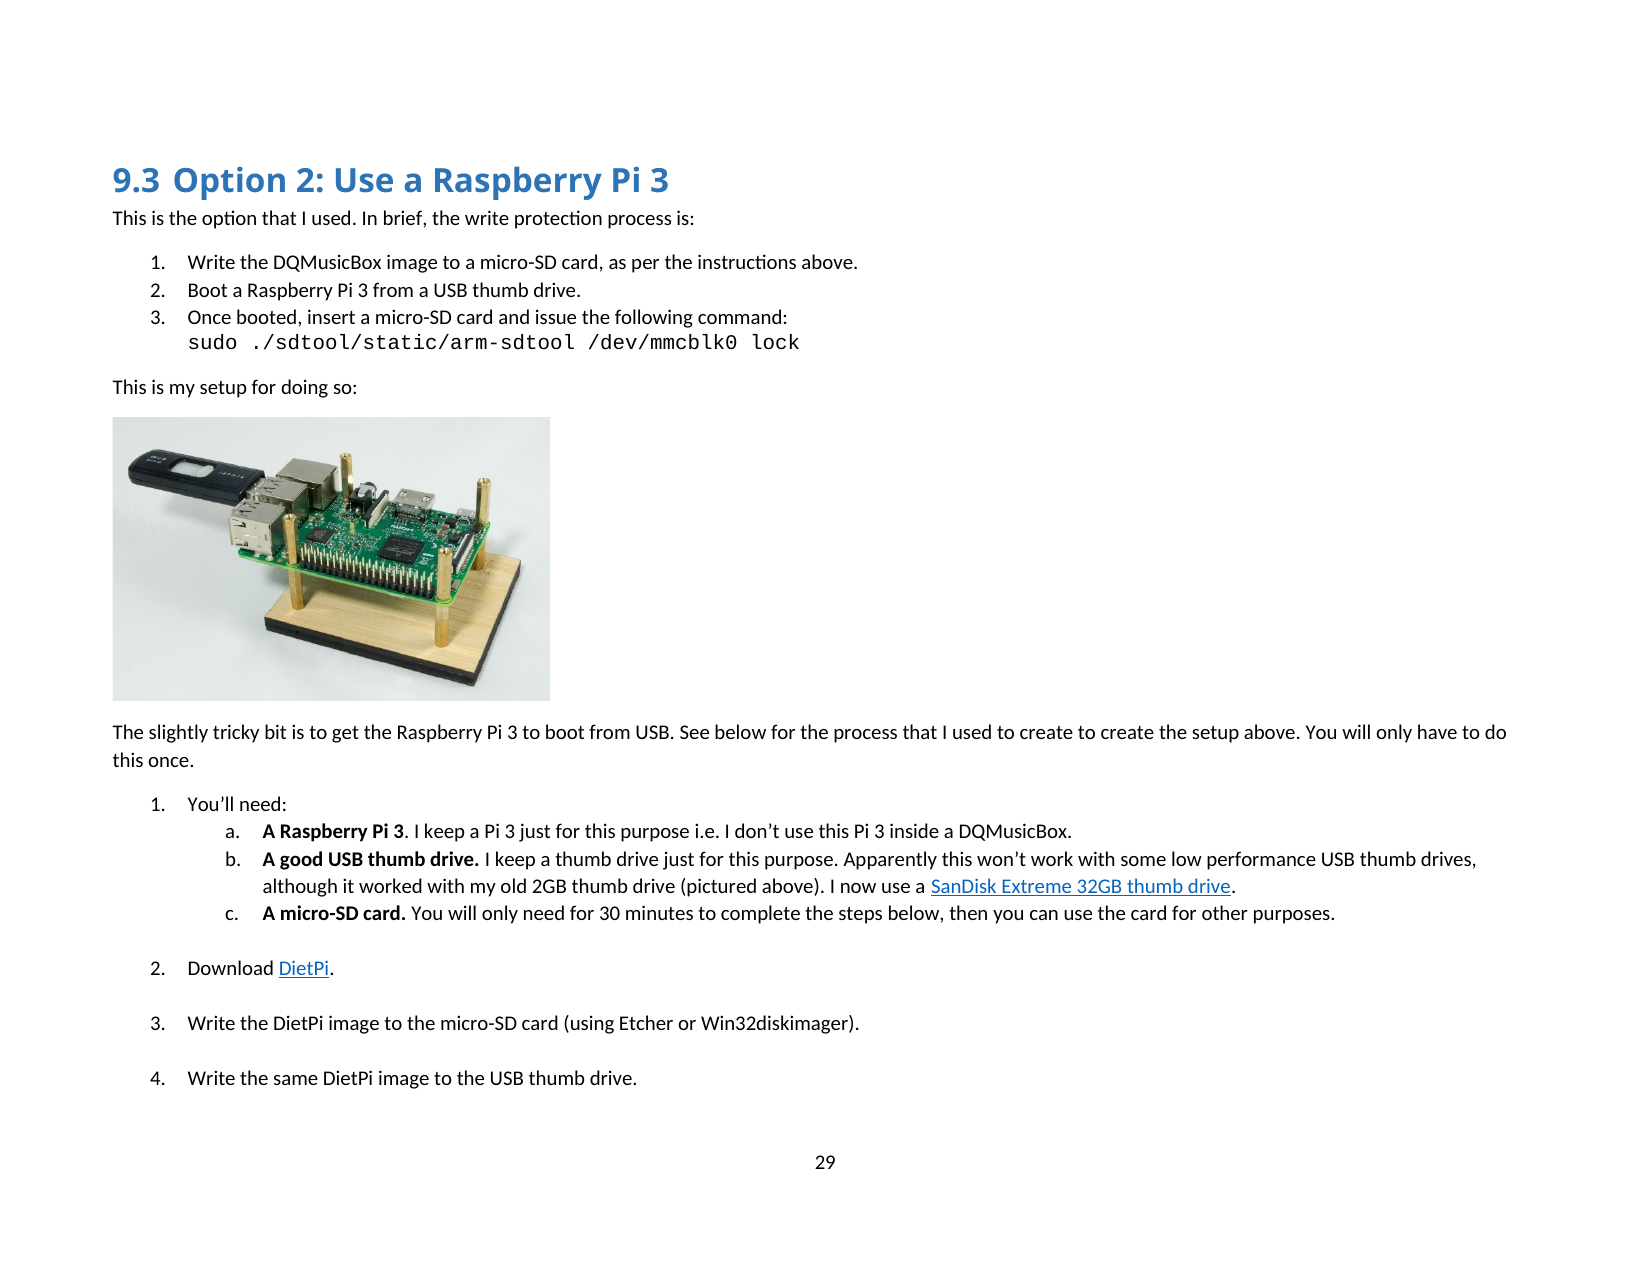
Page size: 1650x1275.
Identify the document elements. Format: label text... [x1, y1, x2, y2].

list Write the DQMusicBox image to a micro-SD card, as per the instructions above. [150, 249, 1537, 275]
subtitle Option 2: Use a Raspberry Pi 3 [112, 157, 1537, 202]
list Download DietPi. [150, 955, 1537, 1008]
text The slightly tricky bit is to get the Raspberry Pi 3 to boot from USB. See below for the process that I used to create to create the setup above. You will only have to do this once. [112, 719, 1537, 772]
list You’ll need: [150, 791, 1537, 816]
list A micro-SD card. You will only need for 30 minutes to complete the steps below, then you can use the card for other purposes. [225, 901, 1537, 953]
list Once booted, insert a micro-SD card and issue the following command: sudo ./sdtool/static/arm-sdtool /dev/mmcblk0 lock [150, 304, 1537, 355]
list Write the DietPi image to the micro-SD card (using Etcher or Win32diskimager). [150, 1010, 1537, 1063]
list Write the same DietPi image to the USB thumb drive. [150, 1065, 1537, 1118]
text This is my setup for doing so: [112, 374, 1537, 399]
picture [112, 417, 551, 701]
text This is the option that I used. In brief, the write protection process is: [112, 206, 1537, 231]
list A good USB thumb drive. I keep a thumb drive just for this purpose. Apparently this won’t work with some low performance USB thumb drives, although it worked with my old 2GB thumb drive (pictured above). I now use a SanDisk Extreme 32GB thumb drive. [225, 846, 1537, 899]
list Boot a Raspberry Pi 3 from a USB thumb drive. [150, 277, 1537, 302]
list A Raspberry Pi 3. I keep a Pi 3 just for this purpose i.e. I don’t use this Pi 3 inside a DQMusicBox. [225, 818, 1537, 844]
